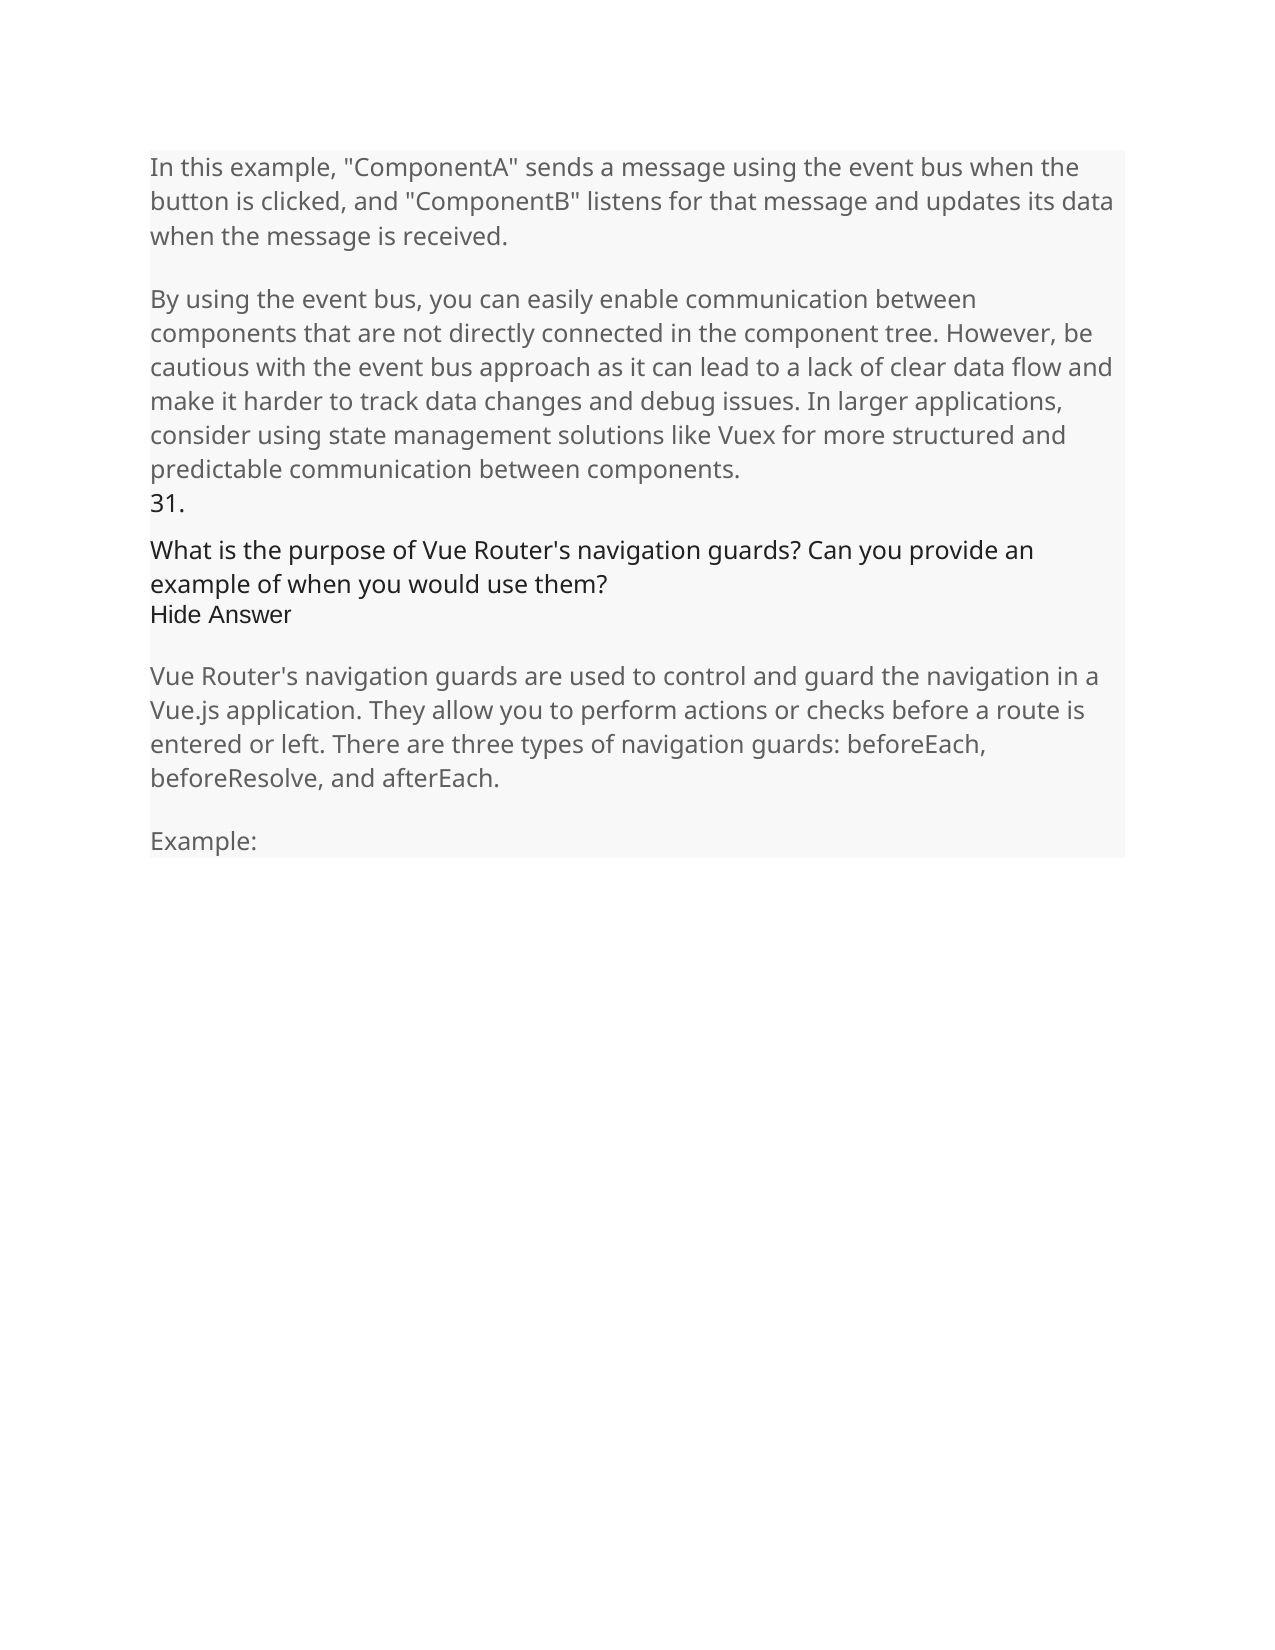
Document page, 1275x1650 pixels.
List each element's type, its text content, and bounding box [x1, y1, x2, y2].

text By using the event bus, you can easily enable communication between components that are not directly connected in the component tree. However, be cautious with the event bus approach as it can lead to a lack of clear data flow and make it harder to track data changes and debug issues. In larger applications, consider using state management solutions like Vuex for more structured and predictable communication between components. [150, 281, 1125, 486]
text 31. [150, 486, 1125, 520]
text Example: [150, 824, 1125, 858]
text Vue Router's navigation guards are used to control and guard the navigation in a Vue.js application. They allow you to perform actions or checks before a route is entered or left. There are three types of navigation guards: beforeEach, beforeResolve, and afterEach. [150, 658, 1125, 794]
text In this example, "ComponentA" sends a message using the event bus when the button is clicked, and "ComponentB" listens for that message and updates its data when the message is received. [150, 150, 1125, 252]
text Hide Answer [150, 600, 1125, 629]
text What is the purpose of Vue Router's navigation guards? Can you provide an example of when you would use them? [150, 532, 1125, 600]
